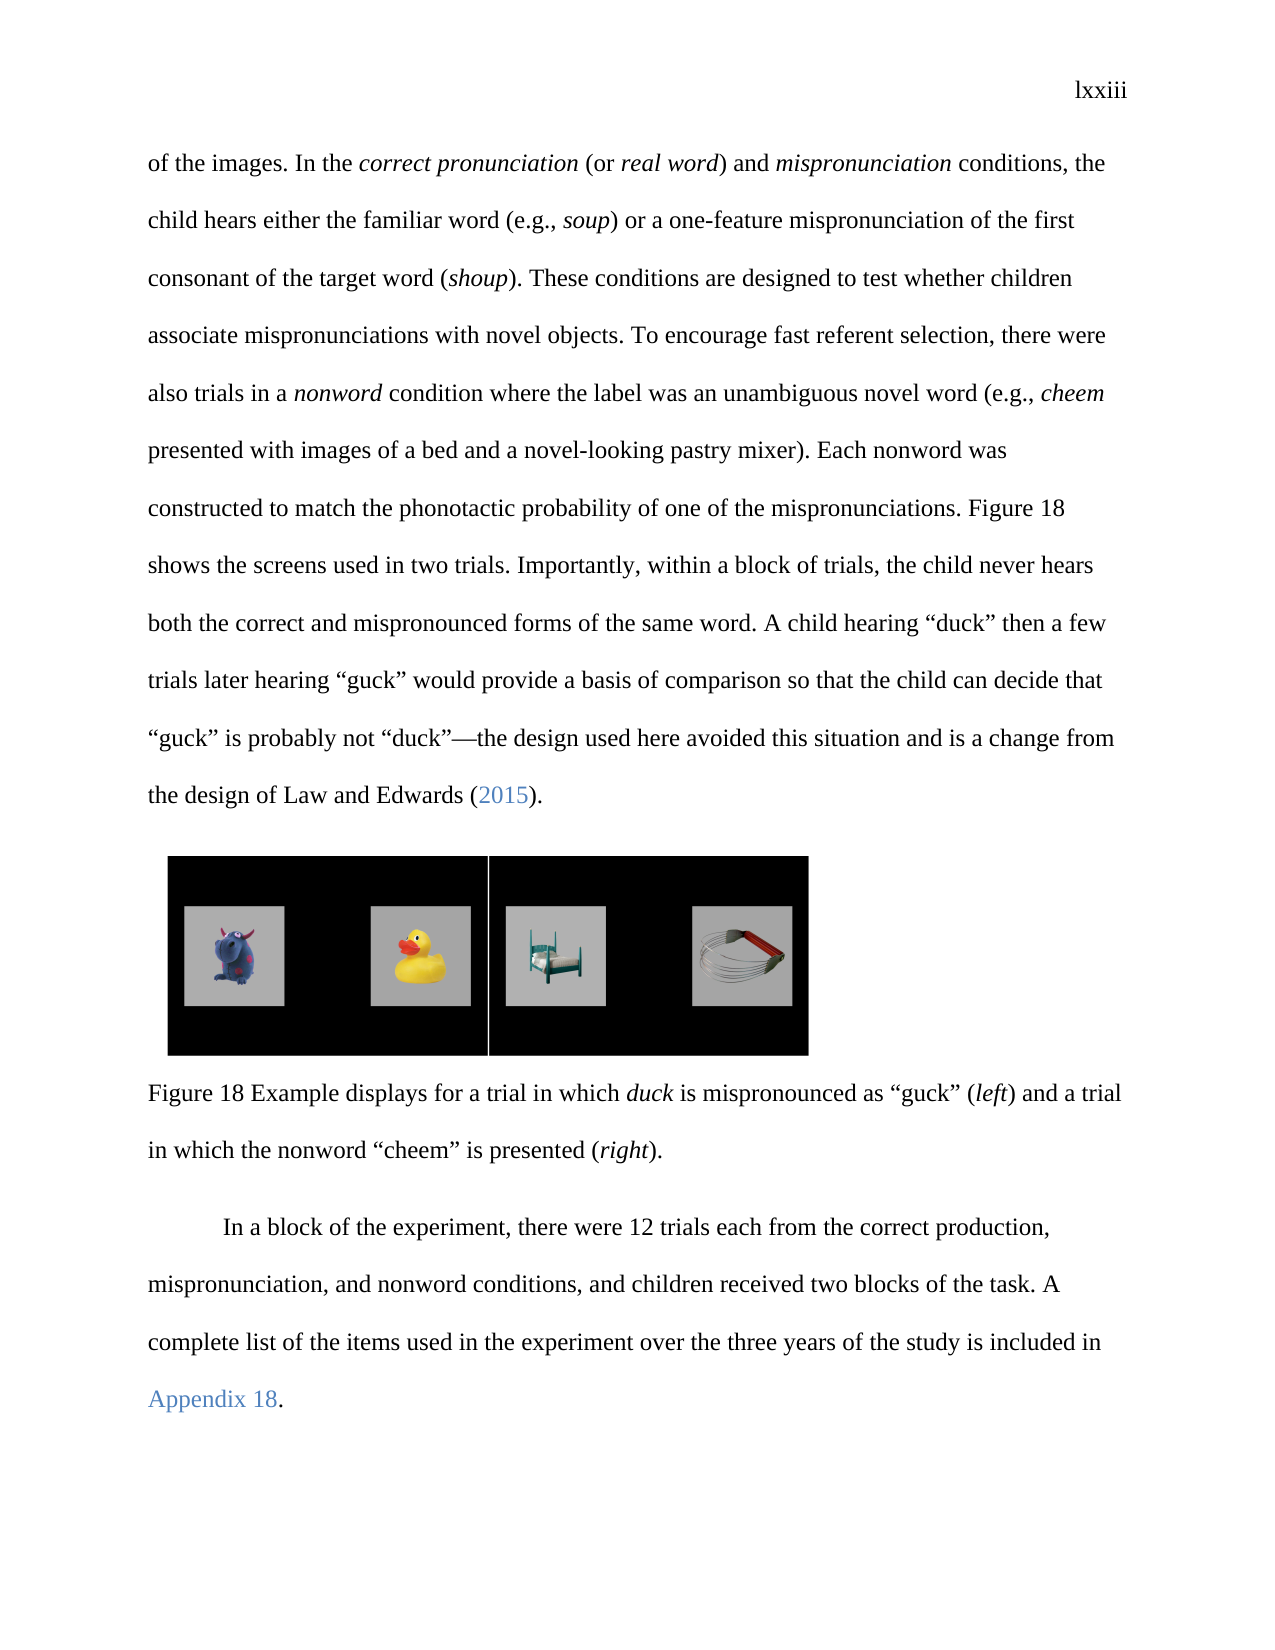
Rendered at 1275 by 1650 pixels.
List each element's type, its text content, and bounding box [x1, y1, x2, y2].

text In a block of the experiment, there were 12 trials each from the correct production, mispronunciation, and nonword conditions, and children received two blocks of the task. A complete list of the items used in the experiment over the three years of the study is included in Appendix 18. [148, 1212, 1127, 1413]
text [148, 148, 1127, 809]
text Figure 18 Example displays for a trial in which duck is mispronounced as “guck” (left) and a trial in which the nonword “cheem” is presented (right). [148, 1078, 1127, 1164]
picture [166, 856, 809, 1057]
